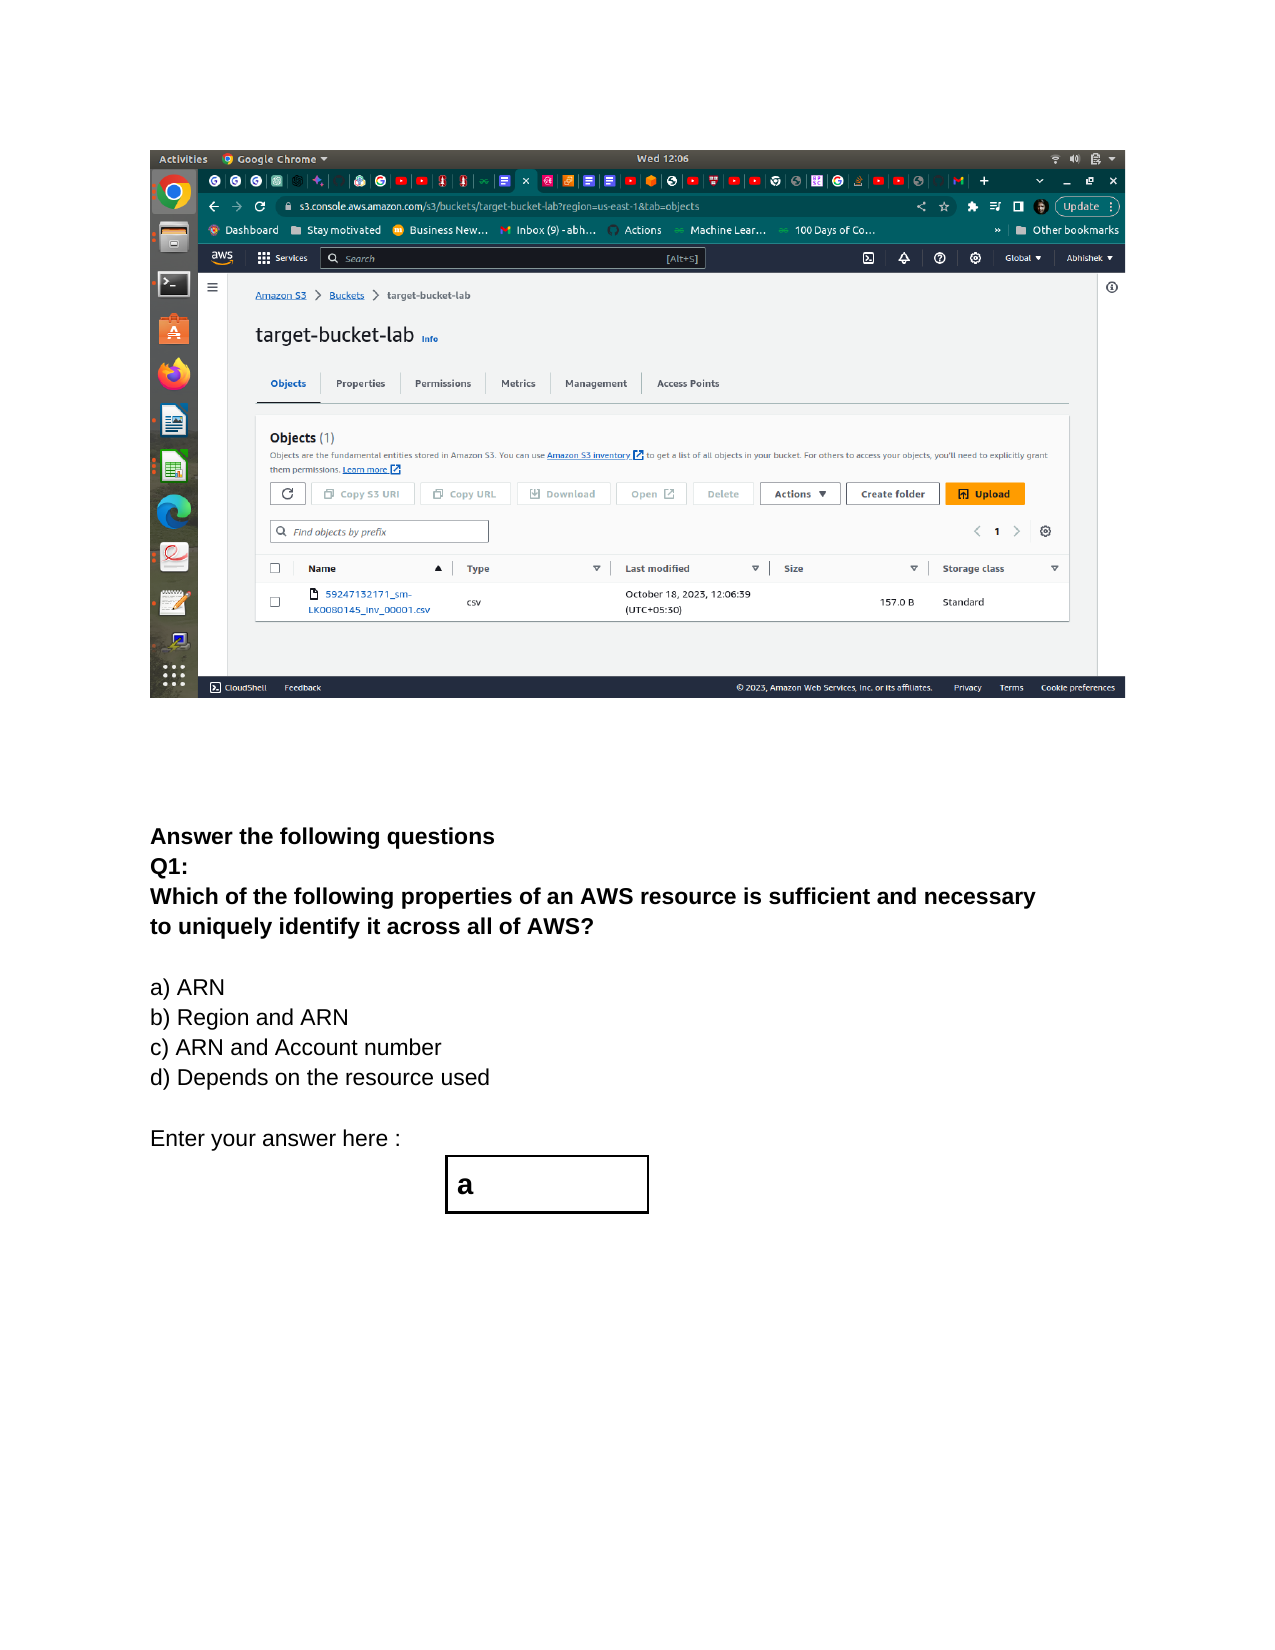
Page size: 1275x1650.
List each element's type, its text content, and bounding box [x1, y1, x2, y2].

table_header a [448, 1157, 647, 1211]
text Answer the following questions [150, 823, 1125, 849]
text Enter your answer here : [150, 1125, 1125, 1151]
text d) Depends on the resource used [150, 1064, 1125, 1091]
picture [150, 150, 1125, 698]
text b) Region and ARN [150, 1004, 1125, 1030]
text a) ARN [150, 974, 1125, 1000]
text c) ARN and Account number [150, 1034, 1125, 1060]
text to uniquely identify it across all of AWS? [150, 913, 1125, 939]
text Q1: [150, 853, 1125, 879]
text Which of the following properties of an AWS resource is sufficient and necessary [150, 883, 1125, 909]
